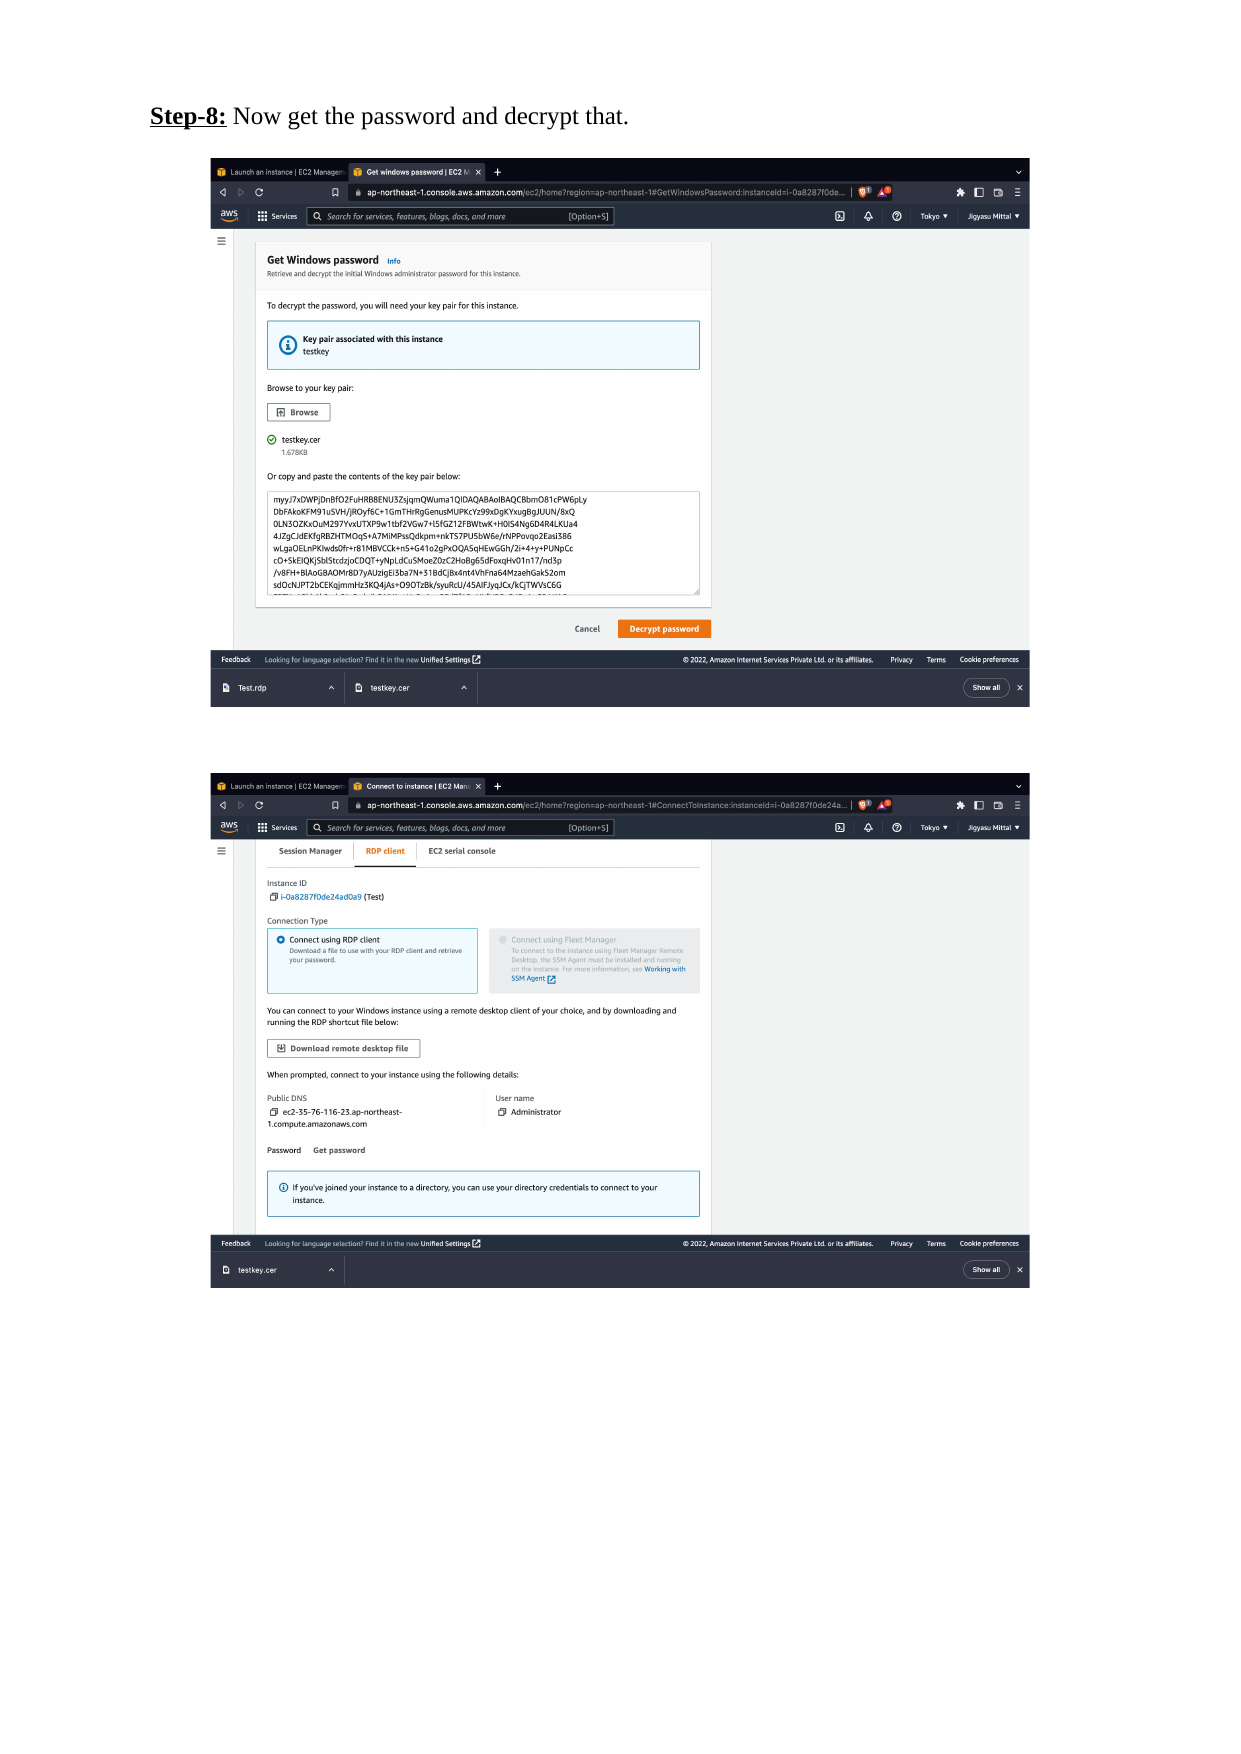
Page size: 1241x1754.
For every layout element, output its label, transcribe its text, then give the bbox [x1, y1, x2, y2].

text Step-8: Now get the password and decrypt that. [150, 101, 1122, 129]
picture [210, 158, 1030, 707]
picture [210, 773, 1030, 1288]
